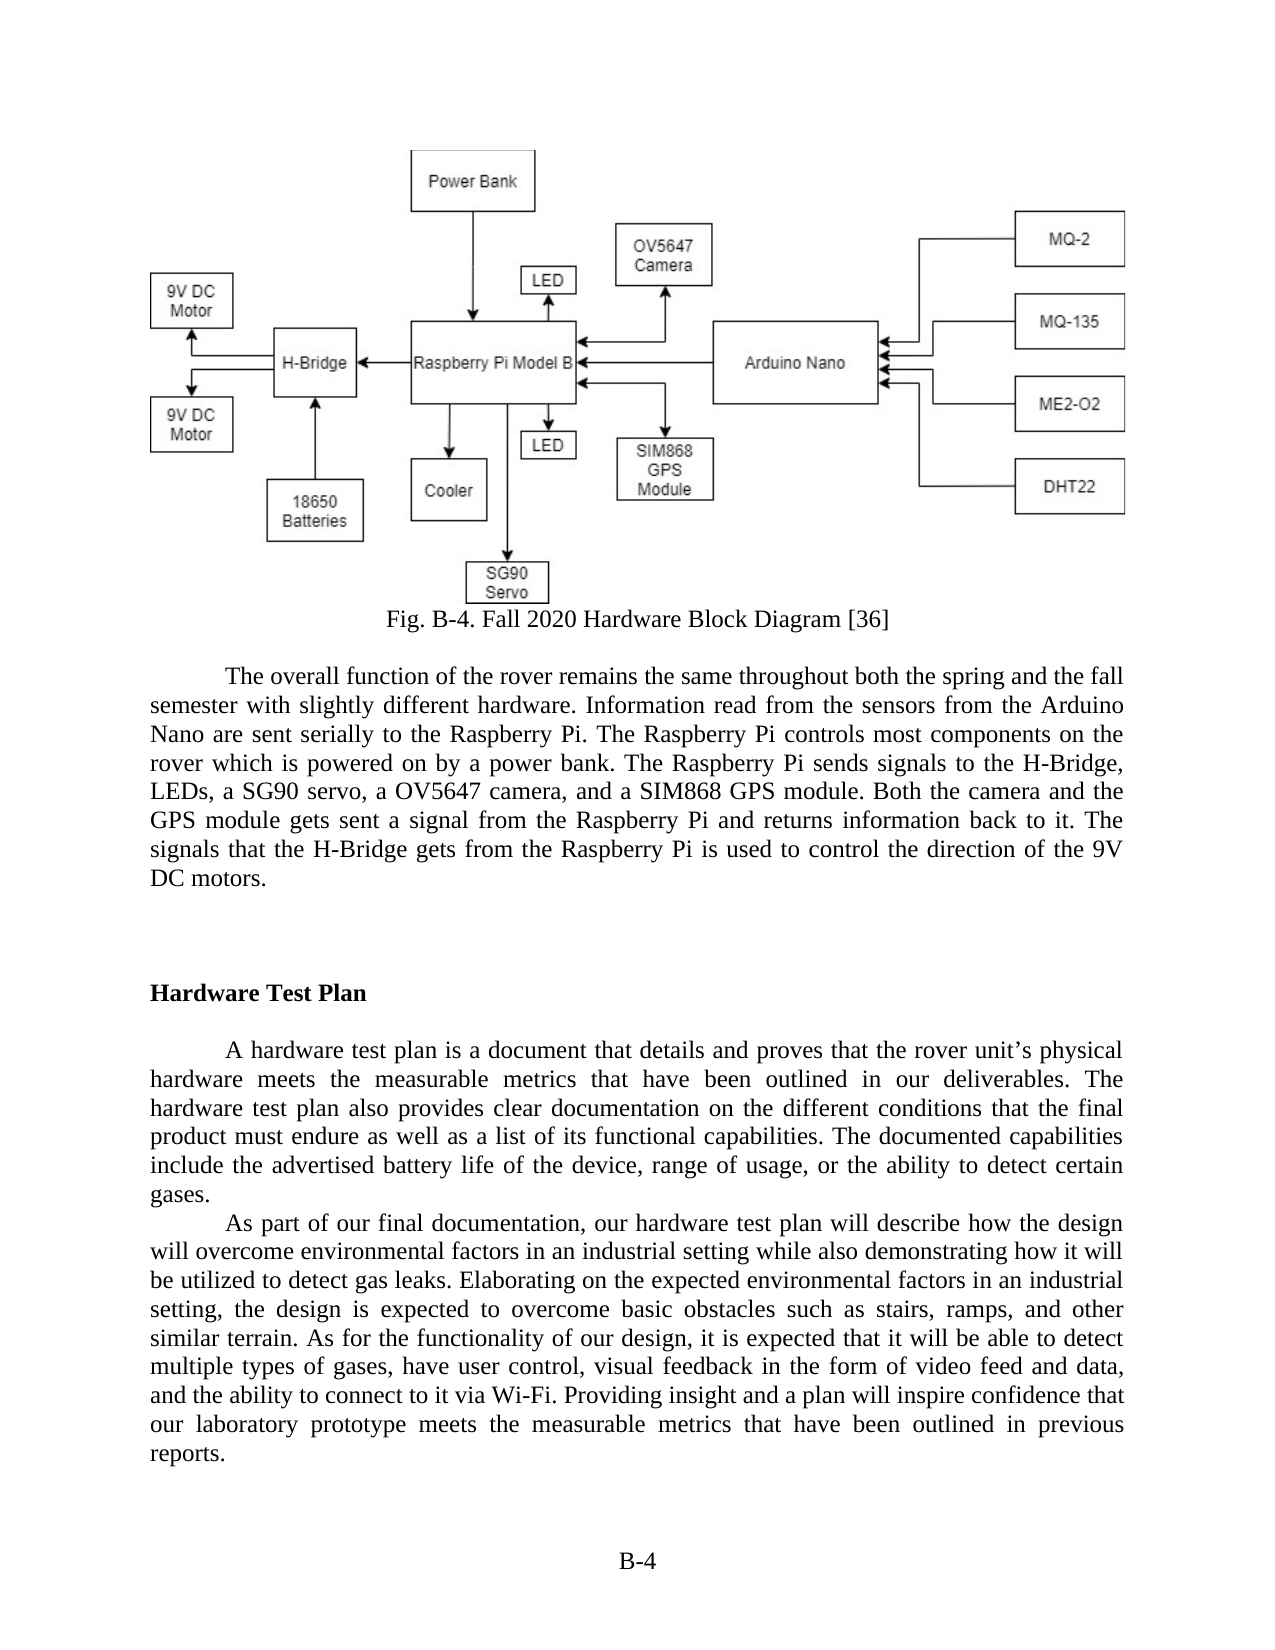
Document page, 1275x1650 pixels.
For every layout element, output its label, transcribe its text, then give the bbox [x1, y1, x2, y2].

text The overall function of the rover remains the same throughout both the spring and the fall semester with slightly different hardware. Information read from the sensors from the Arduino Nano are sent serially to the Raspberry Pi. The Raspberry Pi controls most components on the rover which is powered on by a power bank. The Raspberry Pi sends signals to the H-Bridge, LEDs, a SG90 servo, a OV5647 camera, and a SIM868 GPS module. Both the camera and the GPS module gets sent a signal from the Raspberry Pi and returns information back to it. The signals that the H-Bridge gets from the Raspberry Pi is used to control the direction of the 9V DC motors. [150, 661, 1125, 891]
text A hardware test plan is a document that details and proves that the rover unit’s physical hardware meets the measurable metrics that have been outlined in our deliverables. The hardware test plan also provides clear documentation on the different conditions that the final product must endure as well as a list of its functional capabilities. The documented capabilities include the advertised battery life of the device, range of usage, or the ability to detect certain gases. [150, 1035, 1125, 1208]
text Fig. B-4. Fall 2020 Hardware Block Diagram [150, 604, 1125, 633]
text Hardware Test Plan [150, 978, 1125, 1006]
text As part of our final documentation, our hardware test plan will describe how the design will overcome environmental factors in an industrial setting while also demonstrating how it will be utilized to detect gas leaks. Elaborating on the expected environmental factors in an industrial setting, the design is expected to overcome basic obstacles such as stairs, ramps, and other similar terrain. As for the functionality of our design, it is expected that it will be able to detect multiple types of gases, have user control, visual feedback in the form of video feed and data, and the ability to connect to it via Wi-Fi. Providing insight and a plan will inspire confidence that our laboratory prototype meets the measurable metrics that have been outlined in previous reports. [150, 1208, 1125, 1466]
picture [150, 150, 1125, 604]
